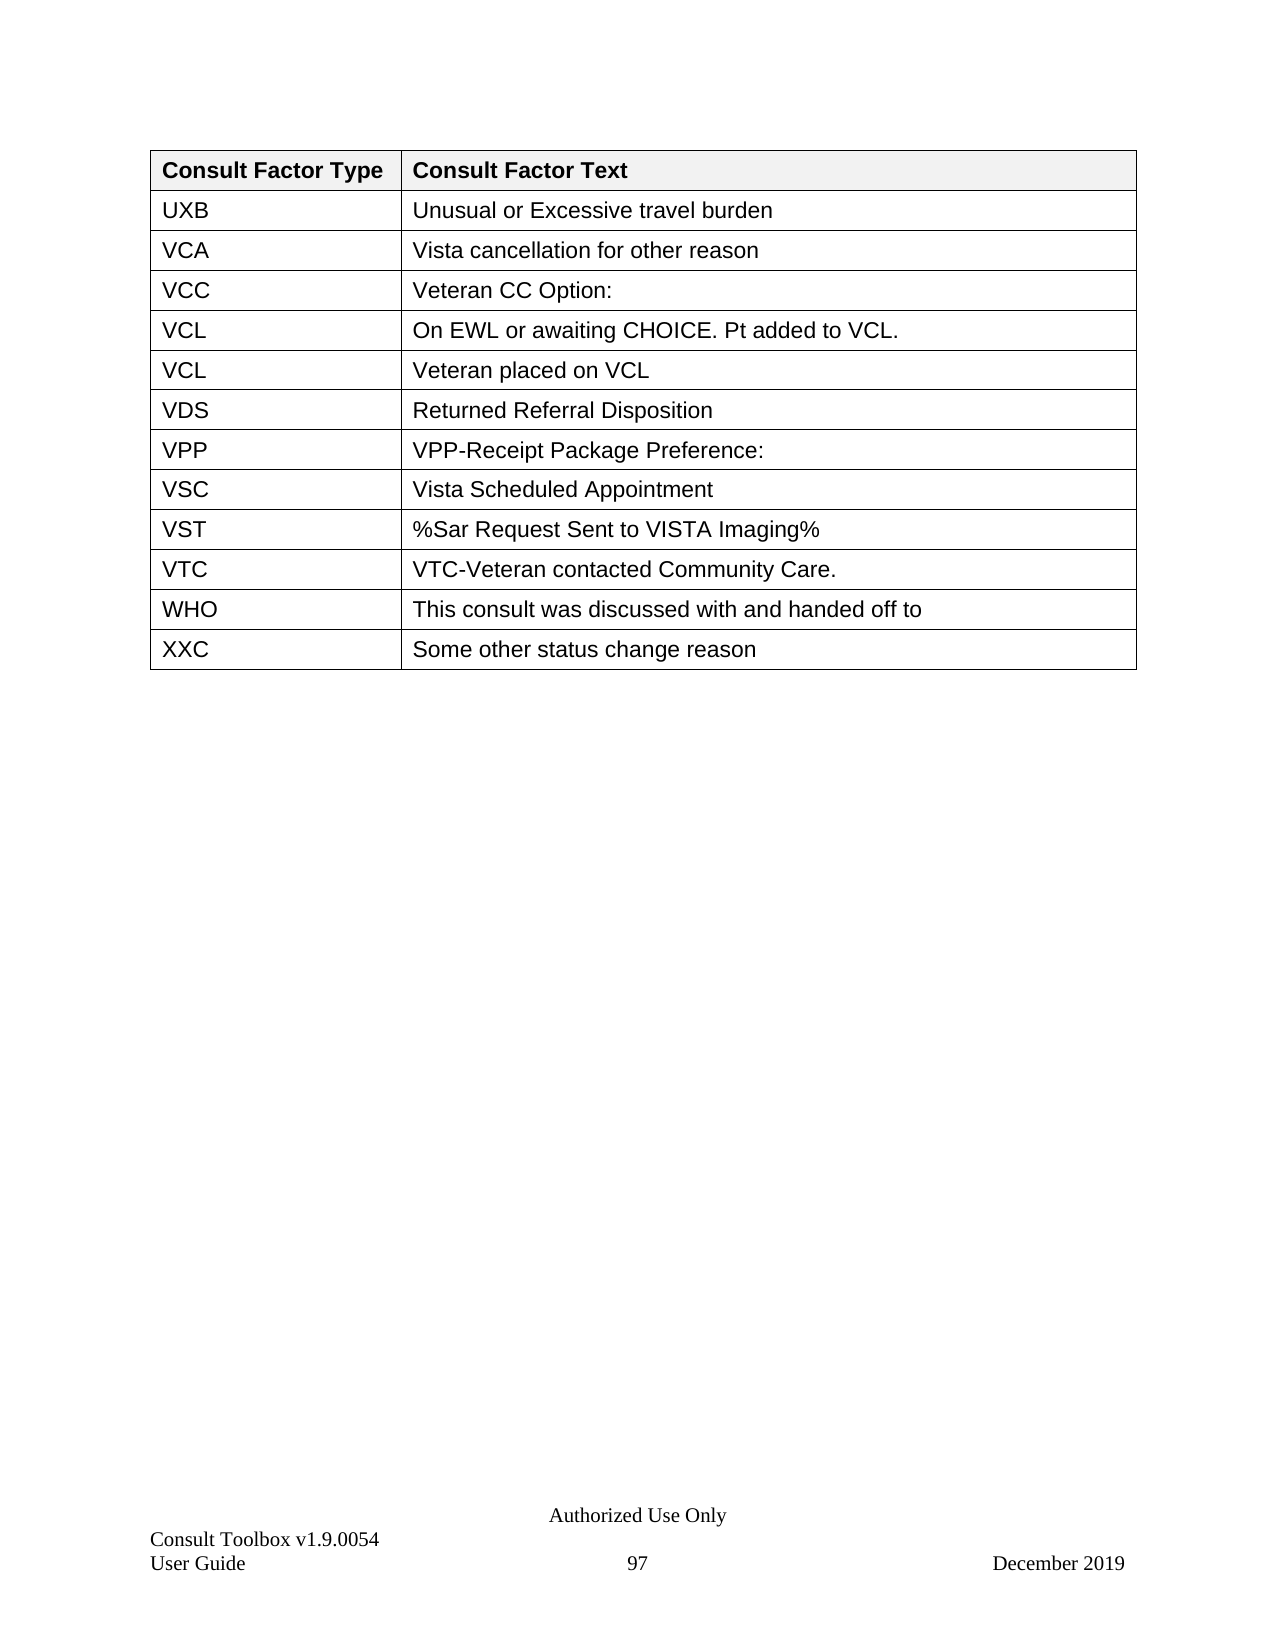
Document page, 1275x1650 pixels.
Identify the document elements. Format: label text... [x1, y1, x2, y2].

table_cell VPP-Receipt Package Preference: [402, 430, 1136, 469]
table_cell VCC [151, 271, 401, 309]
table_cell Some other status change reason [402, 630, 1136, 669]
table_cell VSC [151, 470, 401, 509]
table_cell VDS [151, 390, 401, 429]
table_cell Veteran placed on VCL [402, 351, 1136, 389]
table_header Consult Factor Text [402, 151, 1136, 190]
table_cell VST [151, 510, 401, 549]
table_cell VCL [151, 311, 401, 349]
table_cell Unusual or Excessive travel burden [402, 191, 1136, 230]
table_cell On EWL or awaiting CHOICE. Pt added to VCL. [402, 311, 1136, 349]
table_cell UXB [151, 191, 401, 230]
table_cell VTC [151, 550, 401, 589]
table_cell Returned Referral Disposition [402, 390, 1136, 429]
table_header Consult Factor Type [151, 151, 401, 190]
table_cell Vista Scheduled Appointment [402, 470, 1136, 509]
table_cell Vista cancellation for other reason [402, 231, 1136, 270]
table_cell VTC-Veteran contacted Community Care. [402, 550, 1136, 589]
table_cell This consult was discussed with and handed off to [402, 590, 1136, 629]
table_cell Veteran CC Option: [402, 271, 1136, 309]
table_cell VCL [151, 351, 401, 389]
table_cell VPP [151, 430, 401, 469]
table_cell XXC [151, 630, 401, 669]
table_cell %Sar Request Sent to VISTA Imaging% [402, 510, 1136, 549]
table_cell VCA [151, 231, 401, 270]
table_cell WHO [151, 590, 401, 629]
